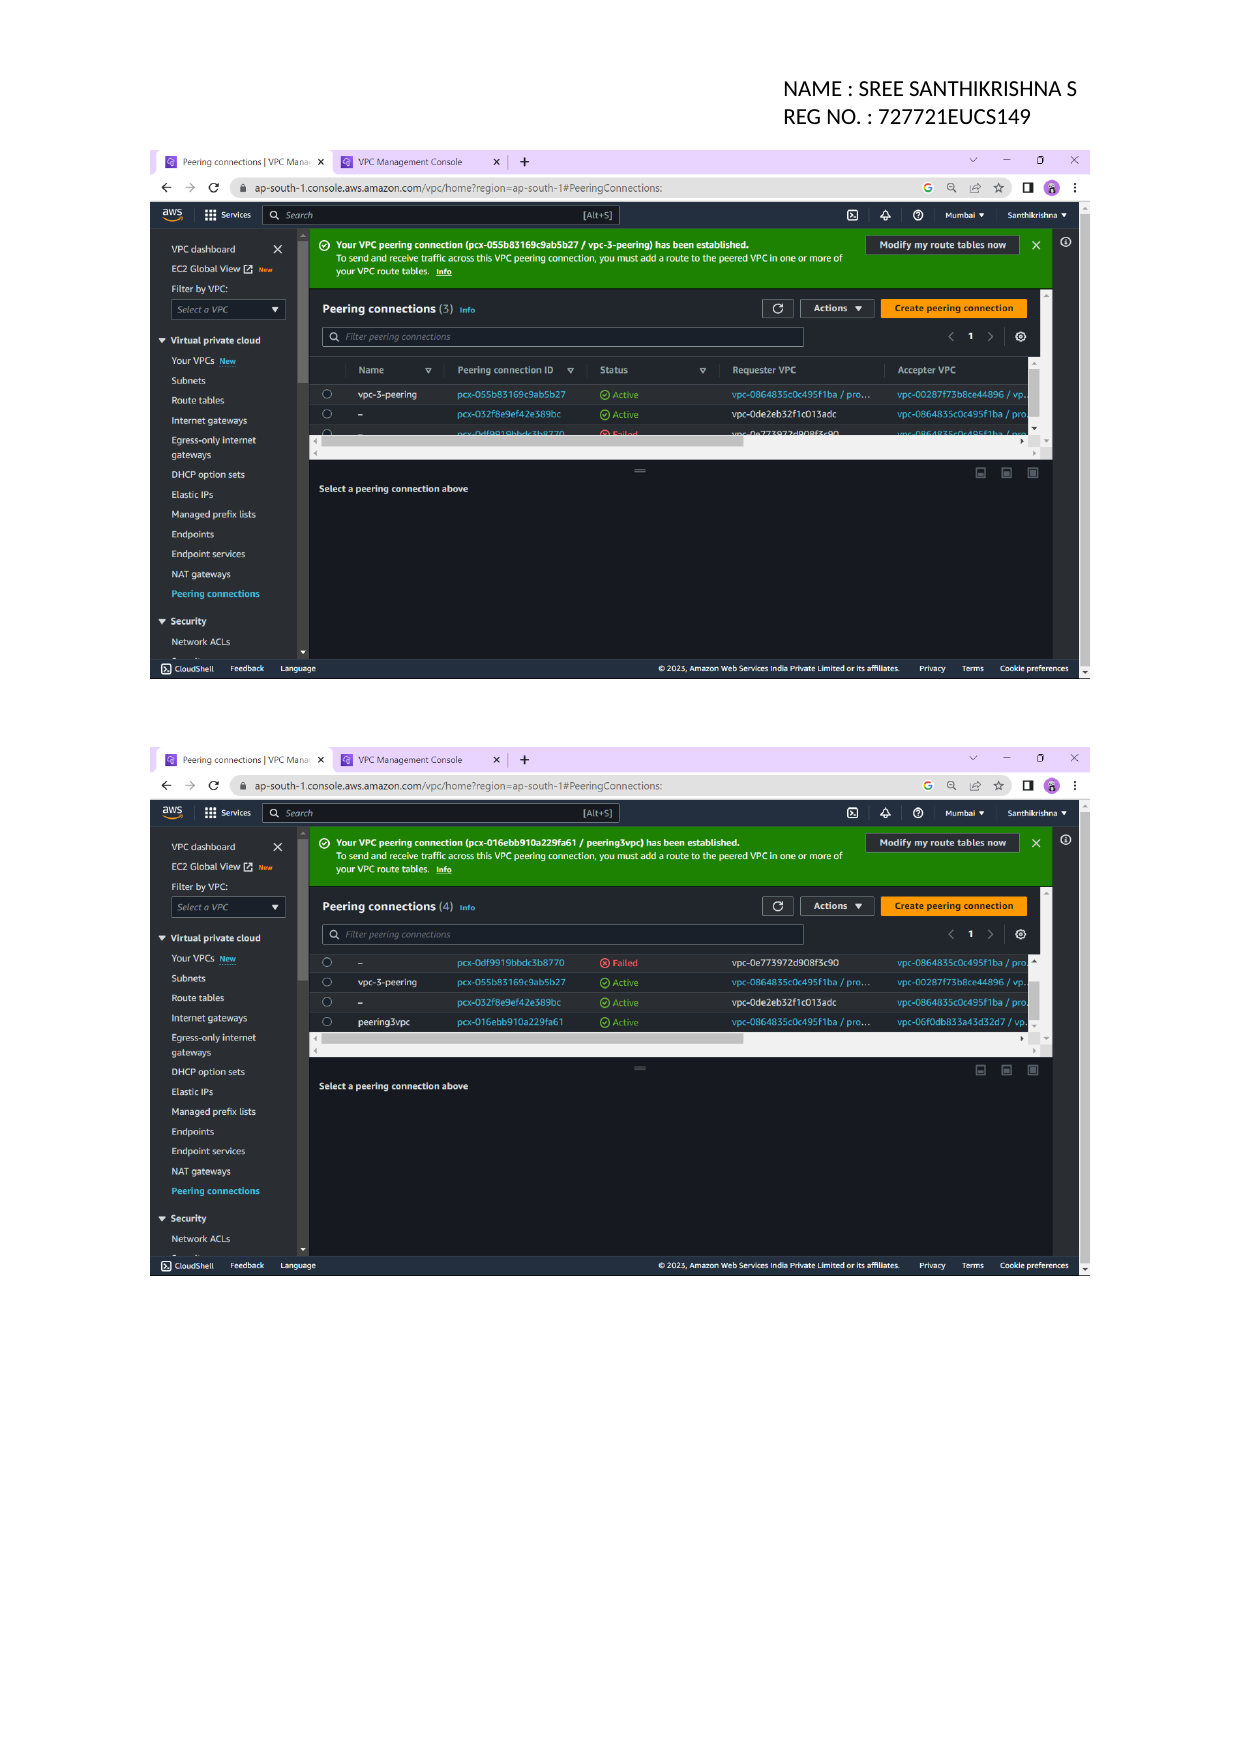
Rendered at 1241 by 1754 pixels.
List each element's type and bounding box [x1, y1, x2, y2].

picture [150, 747, 1091, 1276]
picture [150, 150, 1091, 679]
